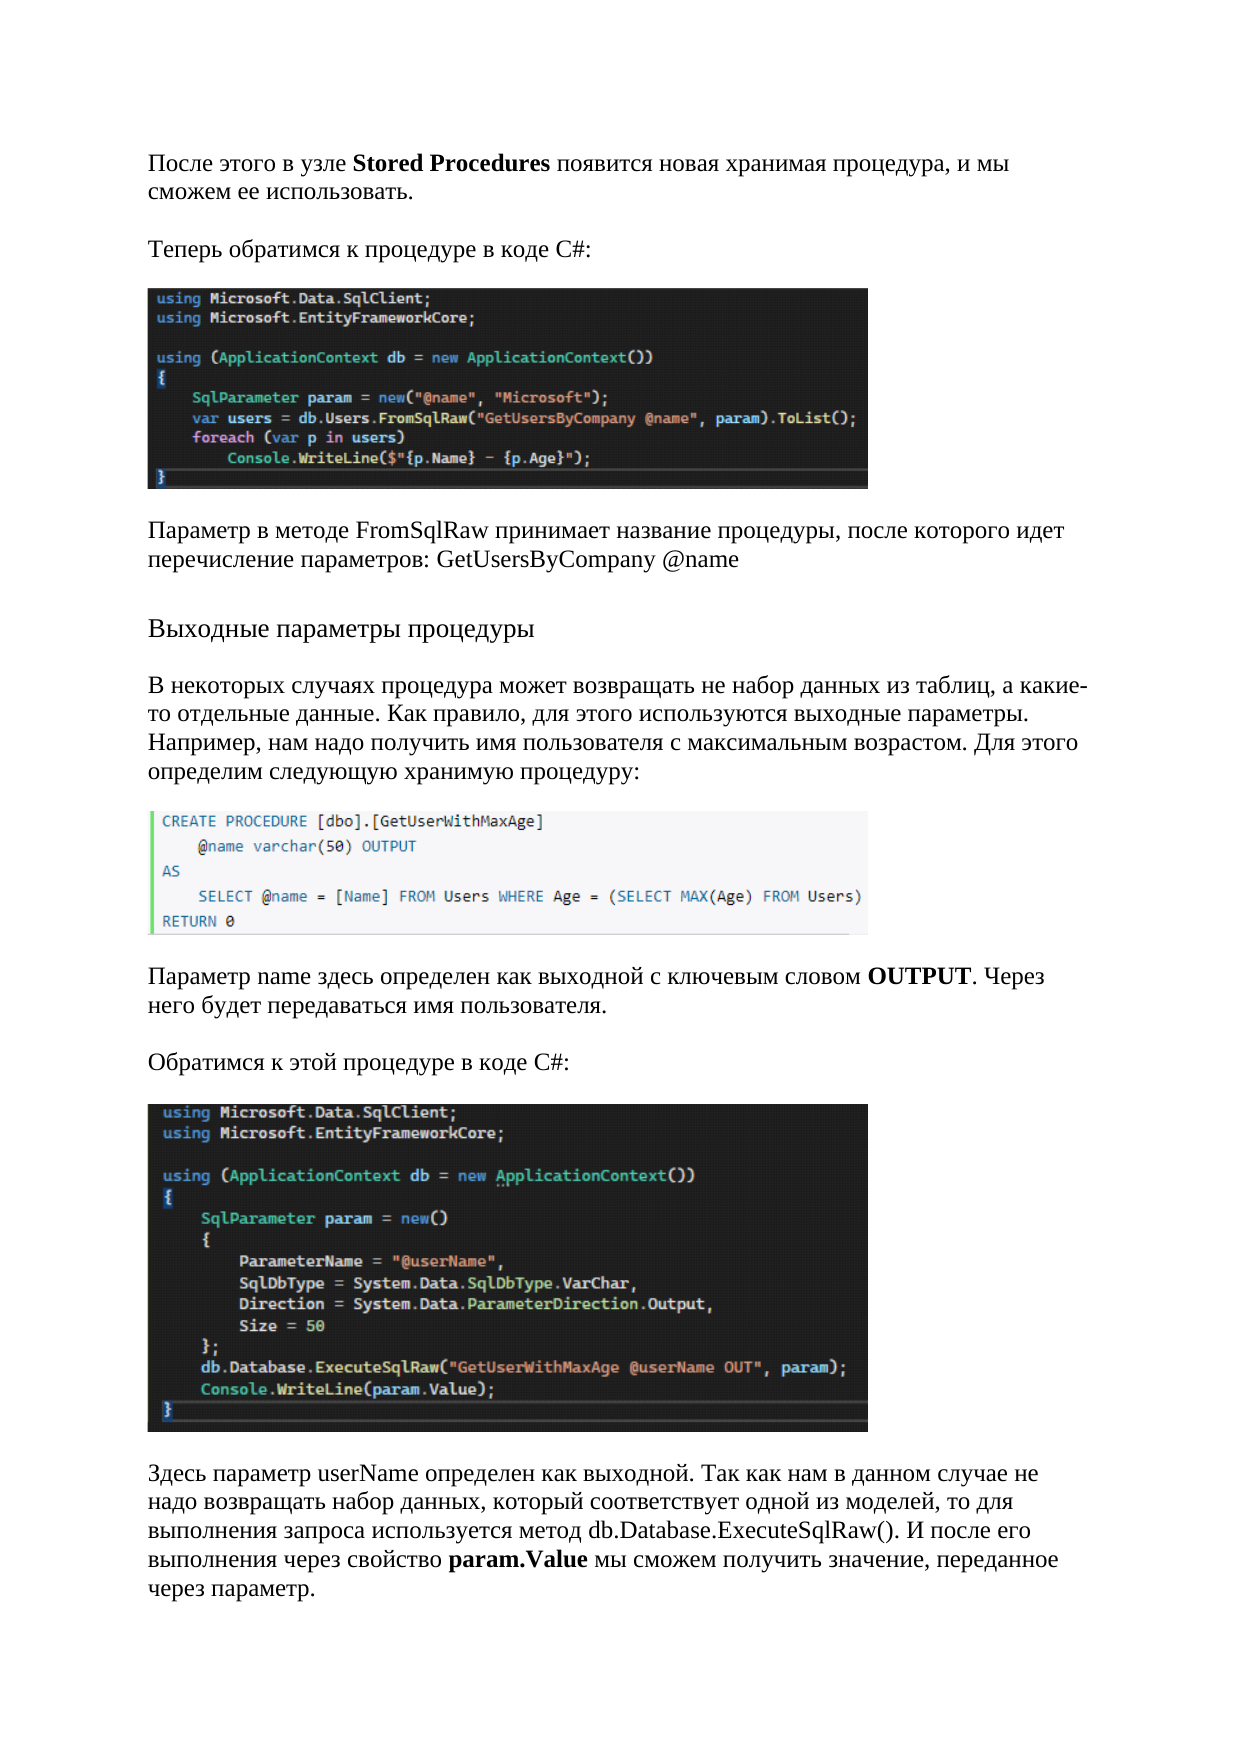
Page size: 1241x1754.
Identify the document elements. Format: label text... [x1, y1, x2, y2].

text Здесь параметр userName определен как выходной. Так как нам в данном случае не надо возвращать набор данных, который соответствует одной из моделей, то для выполнения запроса используется метод db.Database.ExecuteSqlRaw(). И после его выполнения через свойство param.Value мы сможем получить значение, переданное через параметр. [148, 1458, 1093, 1601]
text Параметр в методе FromSqlRaw принимает название процедуры, после которого идет перечисление параметров: GetUsersByCompany @name [148, 515, 1093, 573]
text Выходные параметры процедуры [148, 612, 1093, 643]
picture [147, 1104, 868, 1432]
picture [147, 288, 868, 489]
text Параметр name здесь определен как выходной с ключевым словом OUTPUT. Через него будет передаваться имя пользователя. [148, 961, 1093, 1018]
picture [147, 811, 868, 935]
text Теперь обратимся к процедуре в коде C#: [148, 234, 1093, 263]
text Обратимся к этой процедуре в коде C#: [148, 1047, 1093, 1076]
text После этого в узле Stored Procedures появится новая хранимая процедура, и мы сможем ее использовать. [148, 148, 1093, 205]
text В некоторых случаях процедура может возвращать не набор данных из таблиц, а какие-то отдельные данные. Как правило, для этого используются выходные параметры. Например, нам надо получить имя пользователя с максимальным возрастом. Для этого определим следующую хранимую процедуру: [148, 670, 1093, 785]
